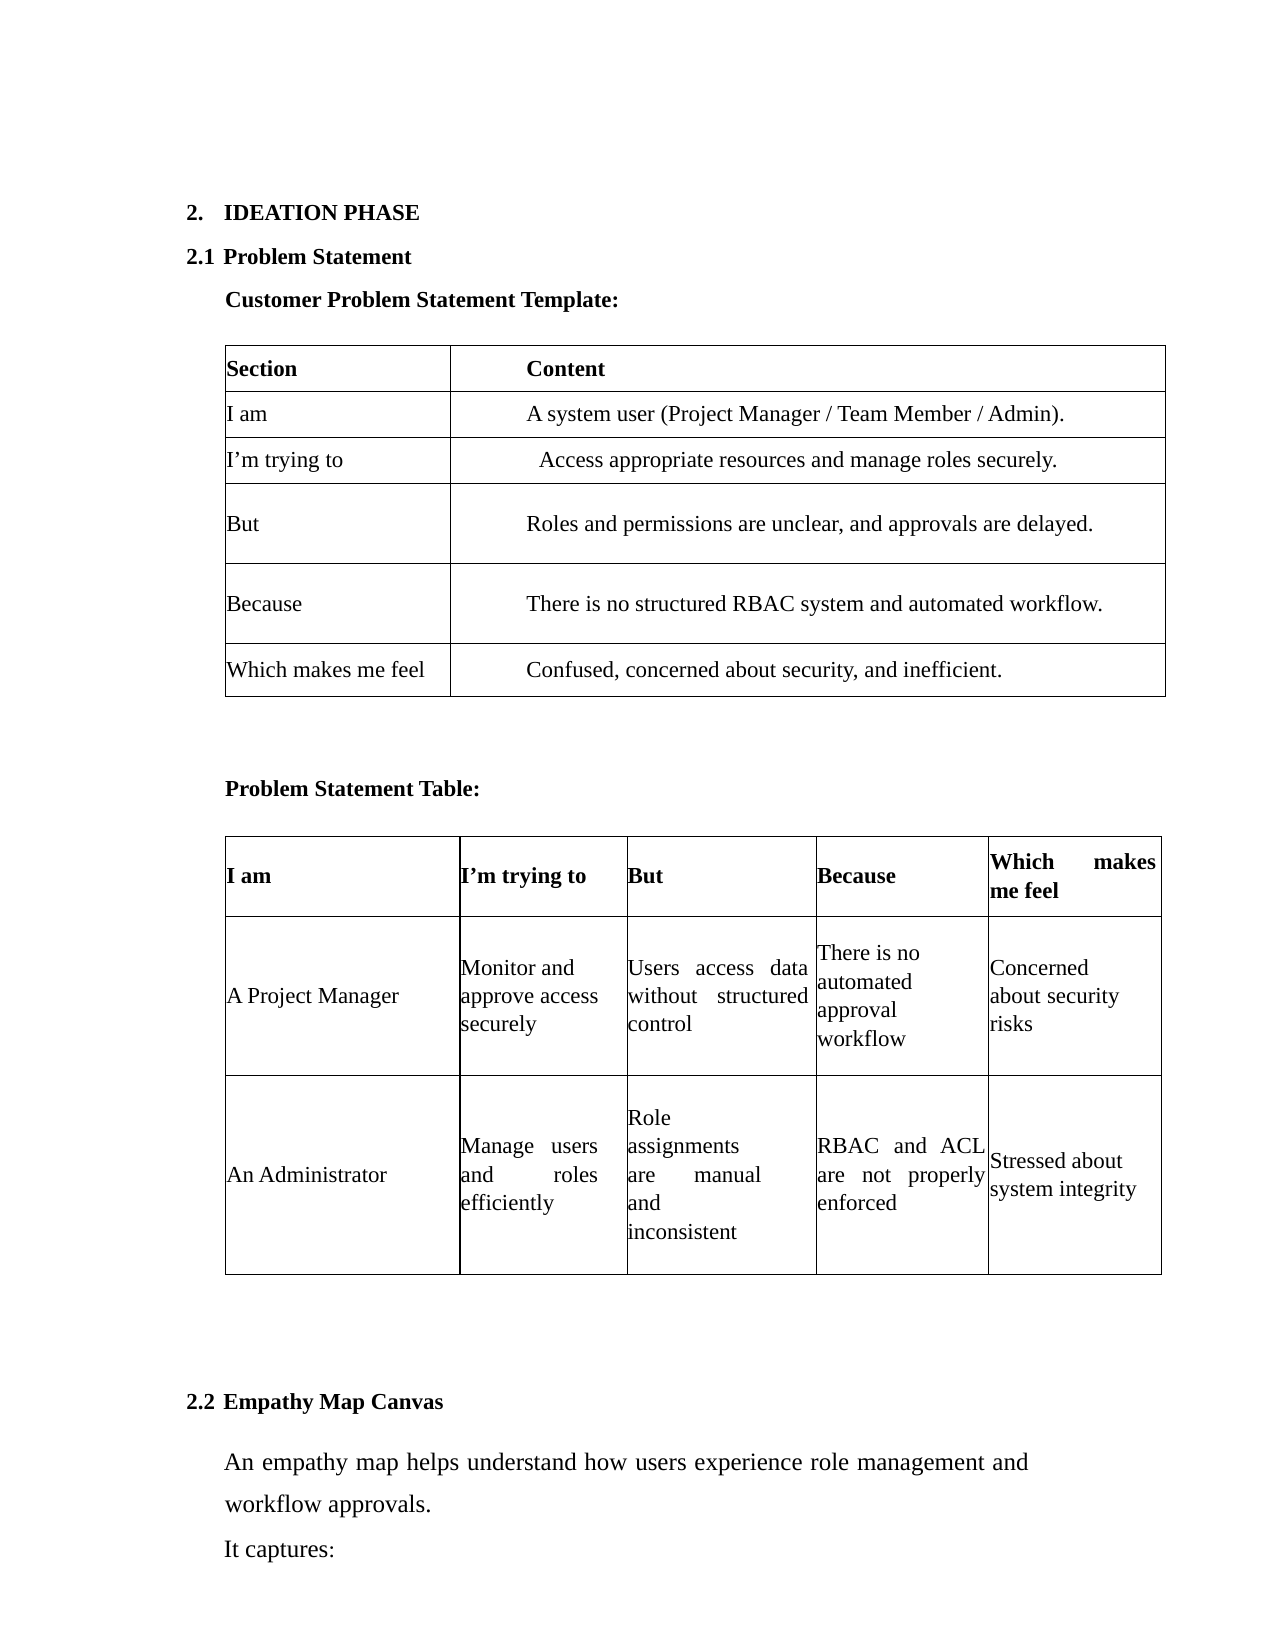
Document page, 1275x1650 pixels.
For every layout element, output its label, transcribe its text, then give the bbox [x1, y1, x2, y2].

table_cell I am [226, 392, 450, 437]
table_cell Which makes me feel [226, 644, 450, 696]
table_header Content [451, 346, 1165, 391]
table_cell Because [226, 564, 450, 643]
text It captures: [223, 1534, 1029, 1563]
table_header I’m trying to [461, 837, 627, 916]
table_header Section [226, 346, 450, 391]
table_cell RBAC and ACL are not properly enforced [817, 1076, 988, 1274]
list IDEATION PHASE [186, 199, 1023, 226]
table_cell There is no automated approval workflow [817, 917, 988, 1075]
table_cell Roles and permissions are unclear, and approvals are delayed. [451, 484, 1165, 563]
table_cell Users access data without structured control [628, 917, 816, 1075]
text Customer Problem Statement Template: [225, 286, 1023, 313]
table_header I am [226, 837, 459, 916]
table_cell Confused, concerned about security, and inefficient. [451, 644, 1165, 696]
table_cell Manage users and roles efficiently [461, 1076, 627, 1274]
table_header Because [817, 837, 988, 916]
list Problem Statement [186, 243, 1023, 269]
table_cell I’m trying to [226, 438, 450, 483]
table_cell A system user (Project Manager / Team Member / Admin). [451, 392, 1165, 437]
list Empathy Map Canvas [186, 1388, 1023, 1415]
table_cell A Project Manager [226, 917, 459, 1075]
table_cell But [226, 484, 450, 563]
table_cell Concerned about security risks [989, 917, 1161, 1075]
table_header Which makes me feel [989, 837, 1161, 916]
table_header But [628, 837, 816, 916]
table_cell Role assignments are manual and inconsistent [628, 1076, 816, 1274]
text Problem Statement Table: [225, 775, 1023, 802]
table_cell Access appropriate resources and manage roles securely. [451, 438, 1165, 483]
table_cell Monitor and approve access securely [461, 917, 627, 1075]
table_cell An Administrator [226, 1076, 459, 1274]
table_cell Stressed about system integrity [989, 1076, 1161, 1274]
table_cell There is no structured RBAC system and automated workflow. [451, 564, 1165, 643]
text An empathy map helps understand how users experience role management and workflow approvals. [223, 1447, 1029, 1518]
